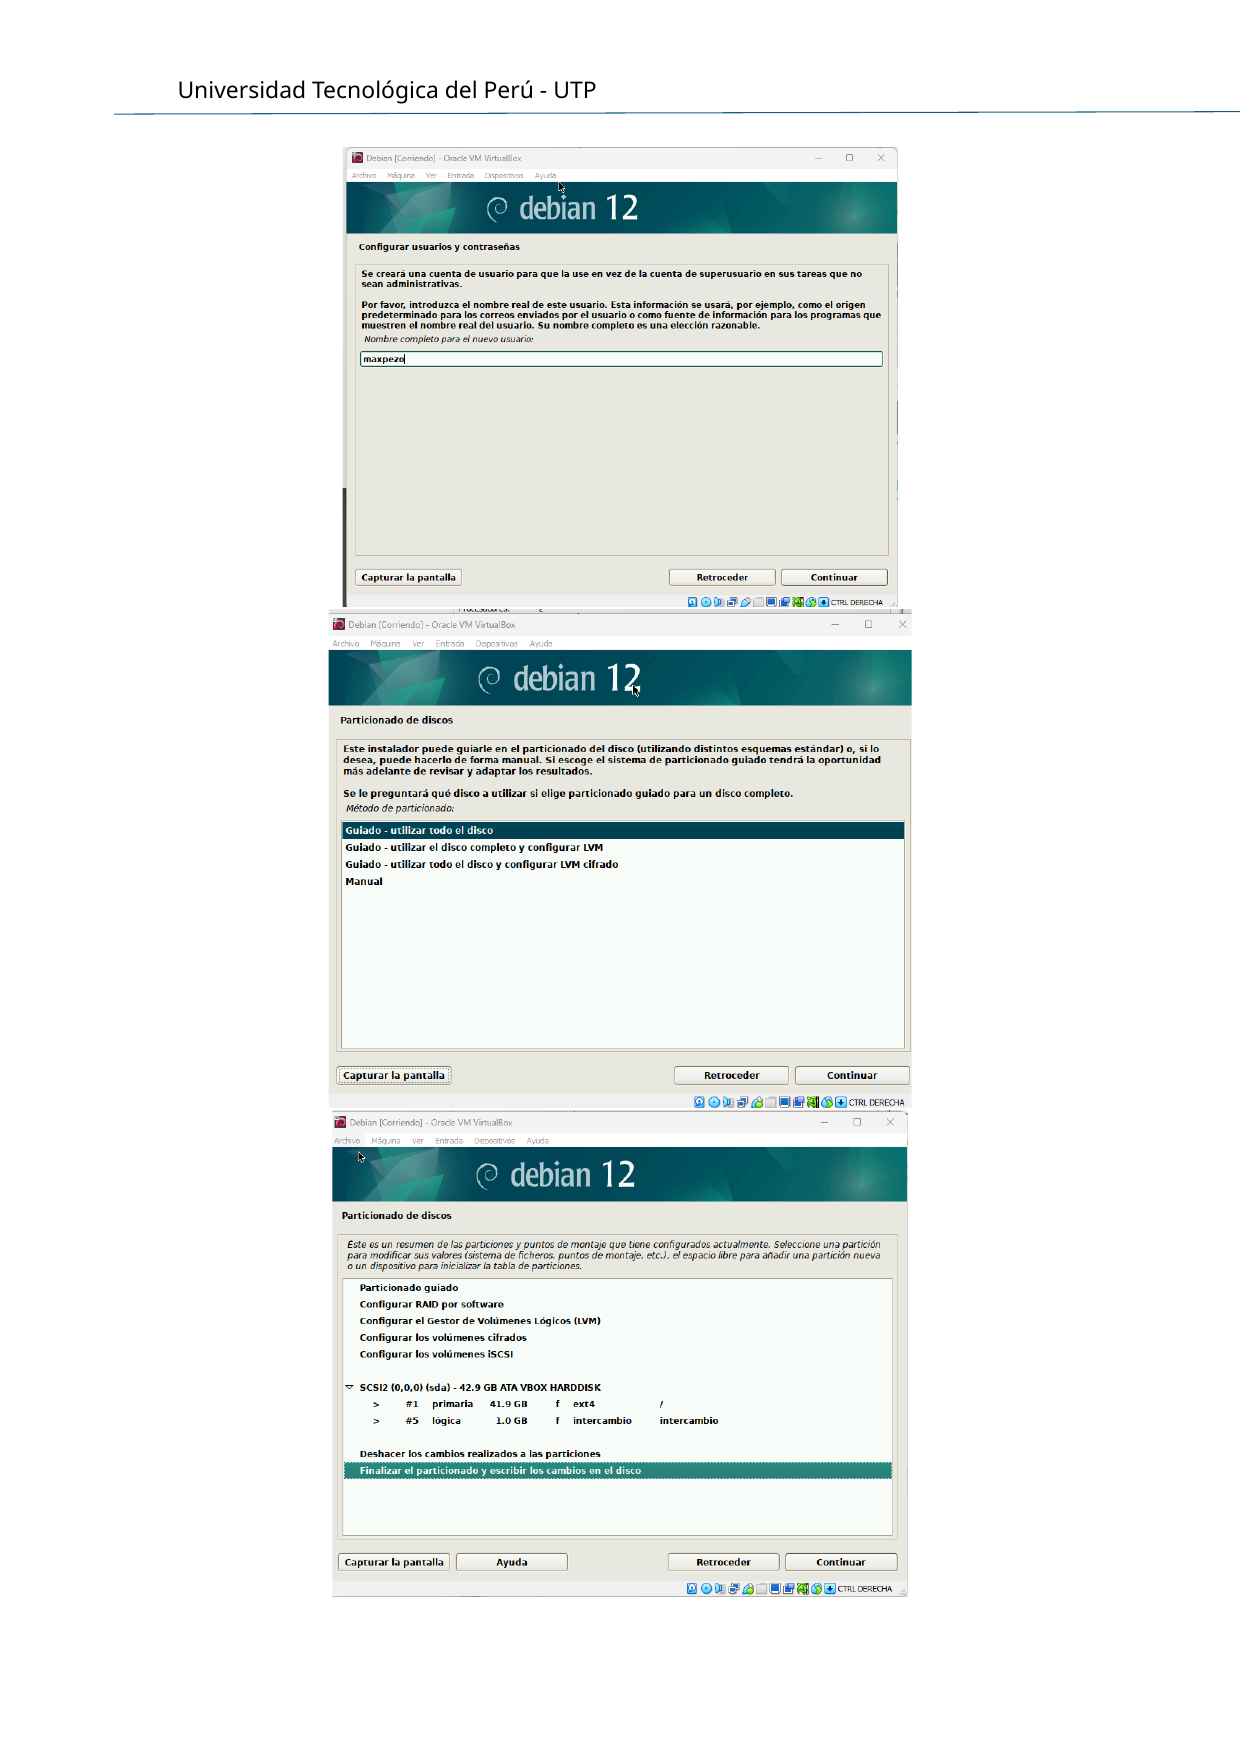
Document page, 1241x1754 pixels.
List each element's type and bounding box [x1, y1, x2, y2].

picture [342, 147, 898, 607]
picture [328, 609, 912, 1108]
picture [332, 1110, 908, 1597]
